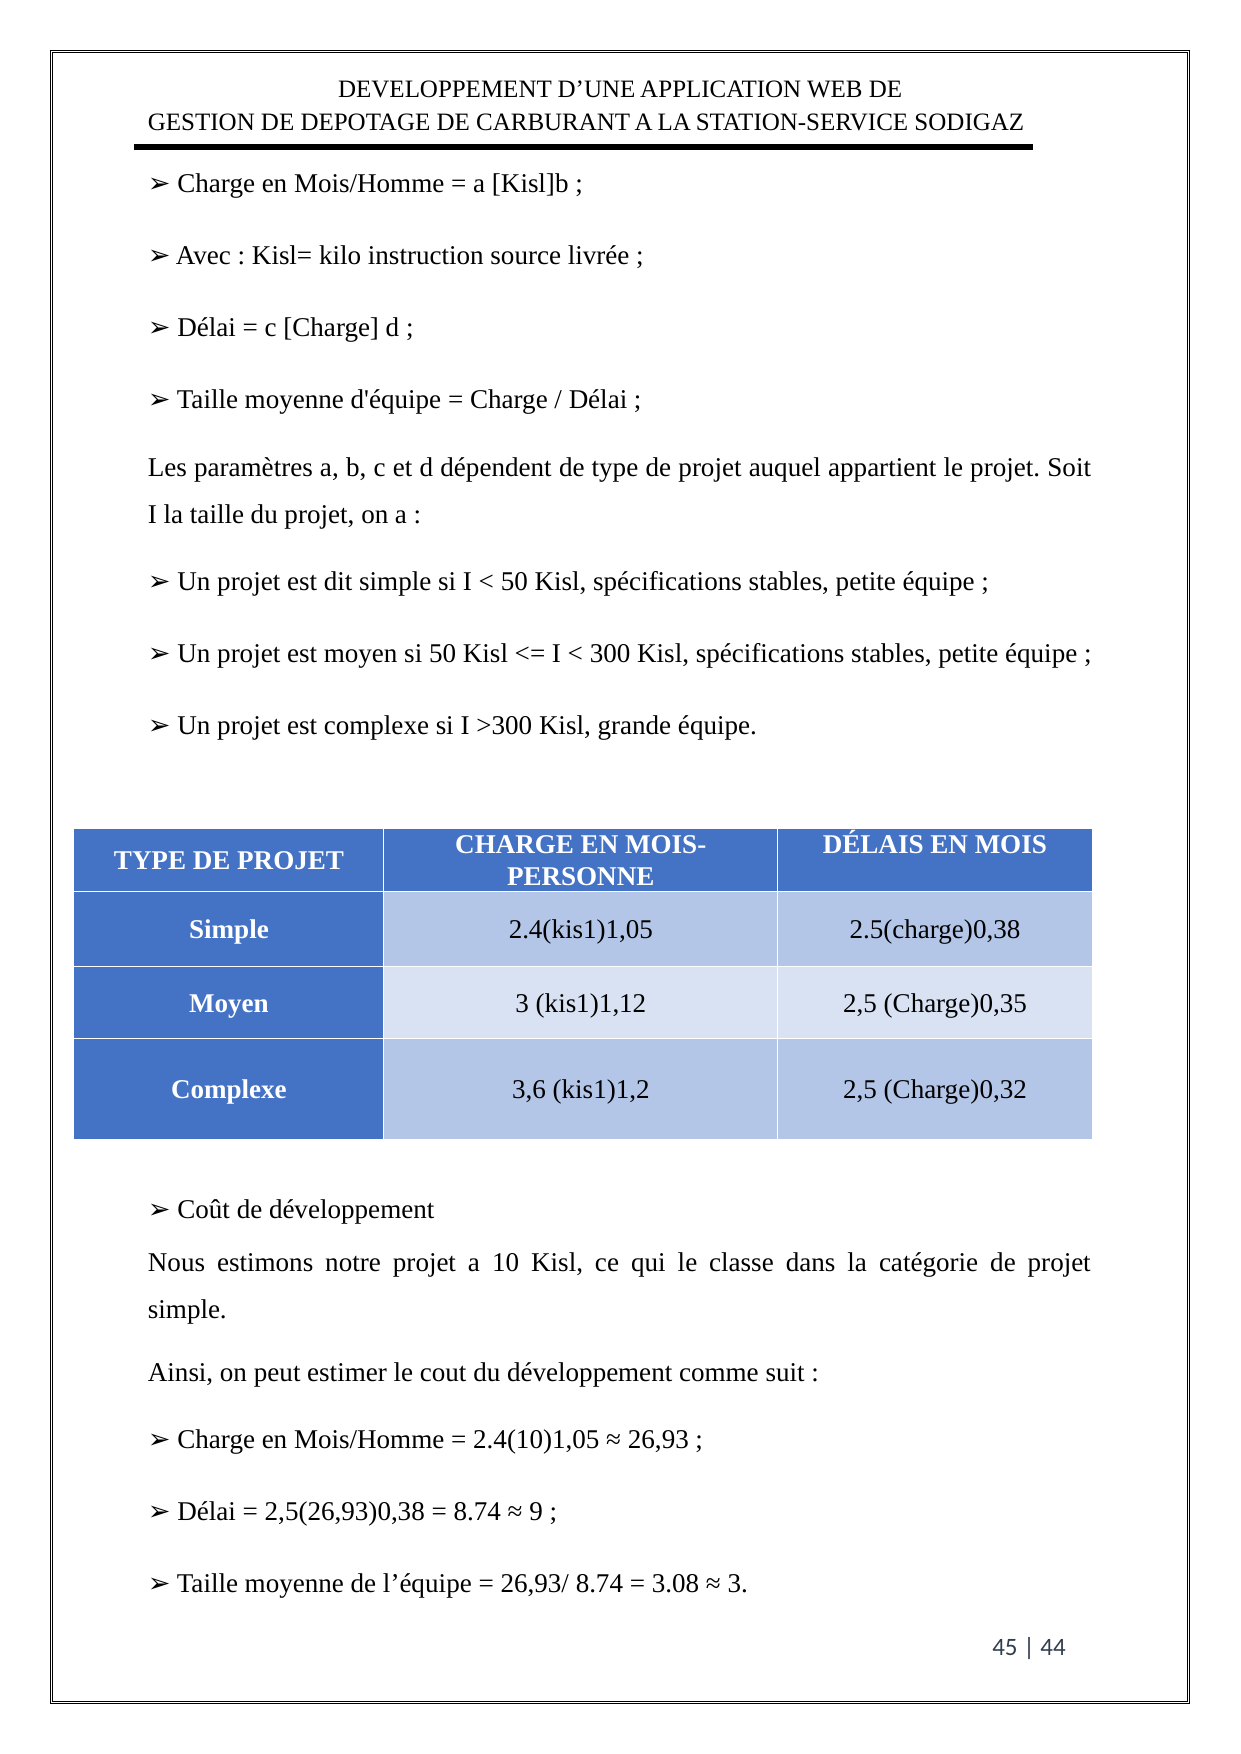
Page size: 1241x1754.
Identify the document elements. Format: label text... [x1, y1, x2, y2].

text ➢ Délai = c [Charge] d ; [148, 307, 1093, 344]
text ➢ Un projet est complexe si I >300 Kisl, grande équipe. [148, 705, 1093, 742]
text Les paramètres a, b, c et d dépendent de type de projet auquel appartient le projet. Soit I la taille du projet, on a : [148, 451, 1093, 529]
text ➢ Délai = 2,5(26,93)0,38 = 8.74 ≈ 9 ; [148, 1492, 1093, 1528]
text ➢ Un projet est dit simple si I < 50 Kisl, spécifications stables, petite équipe ; [148, 561, 1093, 598]
text Nous estimons notre projet a 10 Kisl, ce qui le classe dans la catégorie de projet simple. [148, 1246, 1093, 1324]
text ➢ Charge en Mois/Homme = a [Kisl]b ; [148, 163, 1093, 200]
table_cell 3,6 (kis1)1,2 [384, 1039, 777, 1139]
text ➢ Taille moyenne de l’équipe = 26,93/ 8.74 = 3.08 ≈ 3. [148, 1564, 1093, 1601]
table_header CHARGE EN MOIS-PERSONNE [384, 829, 777, 891]
table_cell 2.5(charge)0,38 [778, 892, 1092, 966]
text ➢ Avec : Kisl= kilo instruction source livrée ; [148, 236, 1093, 272]
table_cell 3 (kis1)1,12 [384, 967, 777, 1038]
table_header DÉLAIS EN MOIS [778, 829, 1092, 891]
text ➢ Charge en Mois/Homme = 2.4(10)1,05 ≈ 26,93 ; [148, 1420, 1093, 1457]
table_cell 2,5 (Charge)0,35 [778, 967, 1092, 1038]
text ➢ Coût de développement [148, 1190, 1093, 1227]
table_header TYPE DE PROJET [74, 829, 383, 891]
table_cell Moyen [74, 967, 383, 1038]
text Ainsi, on peut estimer le cout du développement comme suit : [148, 1356, 1093, 1387]
table_cell Complexe [74, 1039, 383, 1139]
table_cell 2.4(kis1)1,05 [384, 892, 777, 966]
text ➢ Taille moyenne d'équipe = Charge / Délai ; [148, 379, 1093, 416]
table_cell 2,5 (Charge)0,32 [778, 1039, 1092, 1139]
table_cell Simple [74, 892, 383, 966]
text ➢ Un projet est moyen si 50 Kisl <= I < 300 Kisl, spécifications stables, petite équipe ; [148, 633, 1093, 670]
